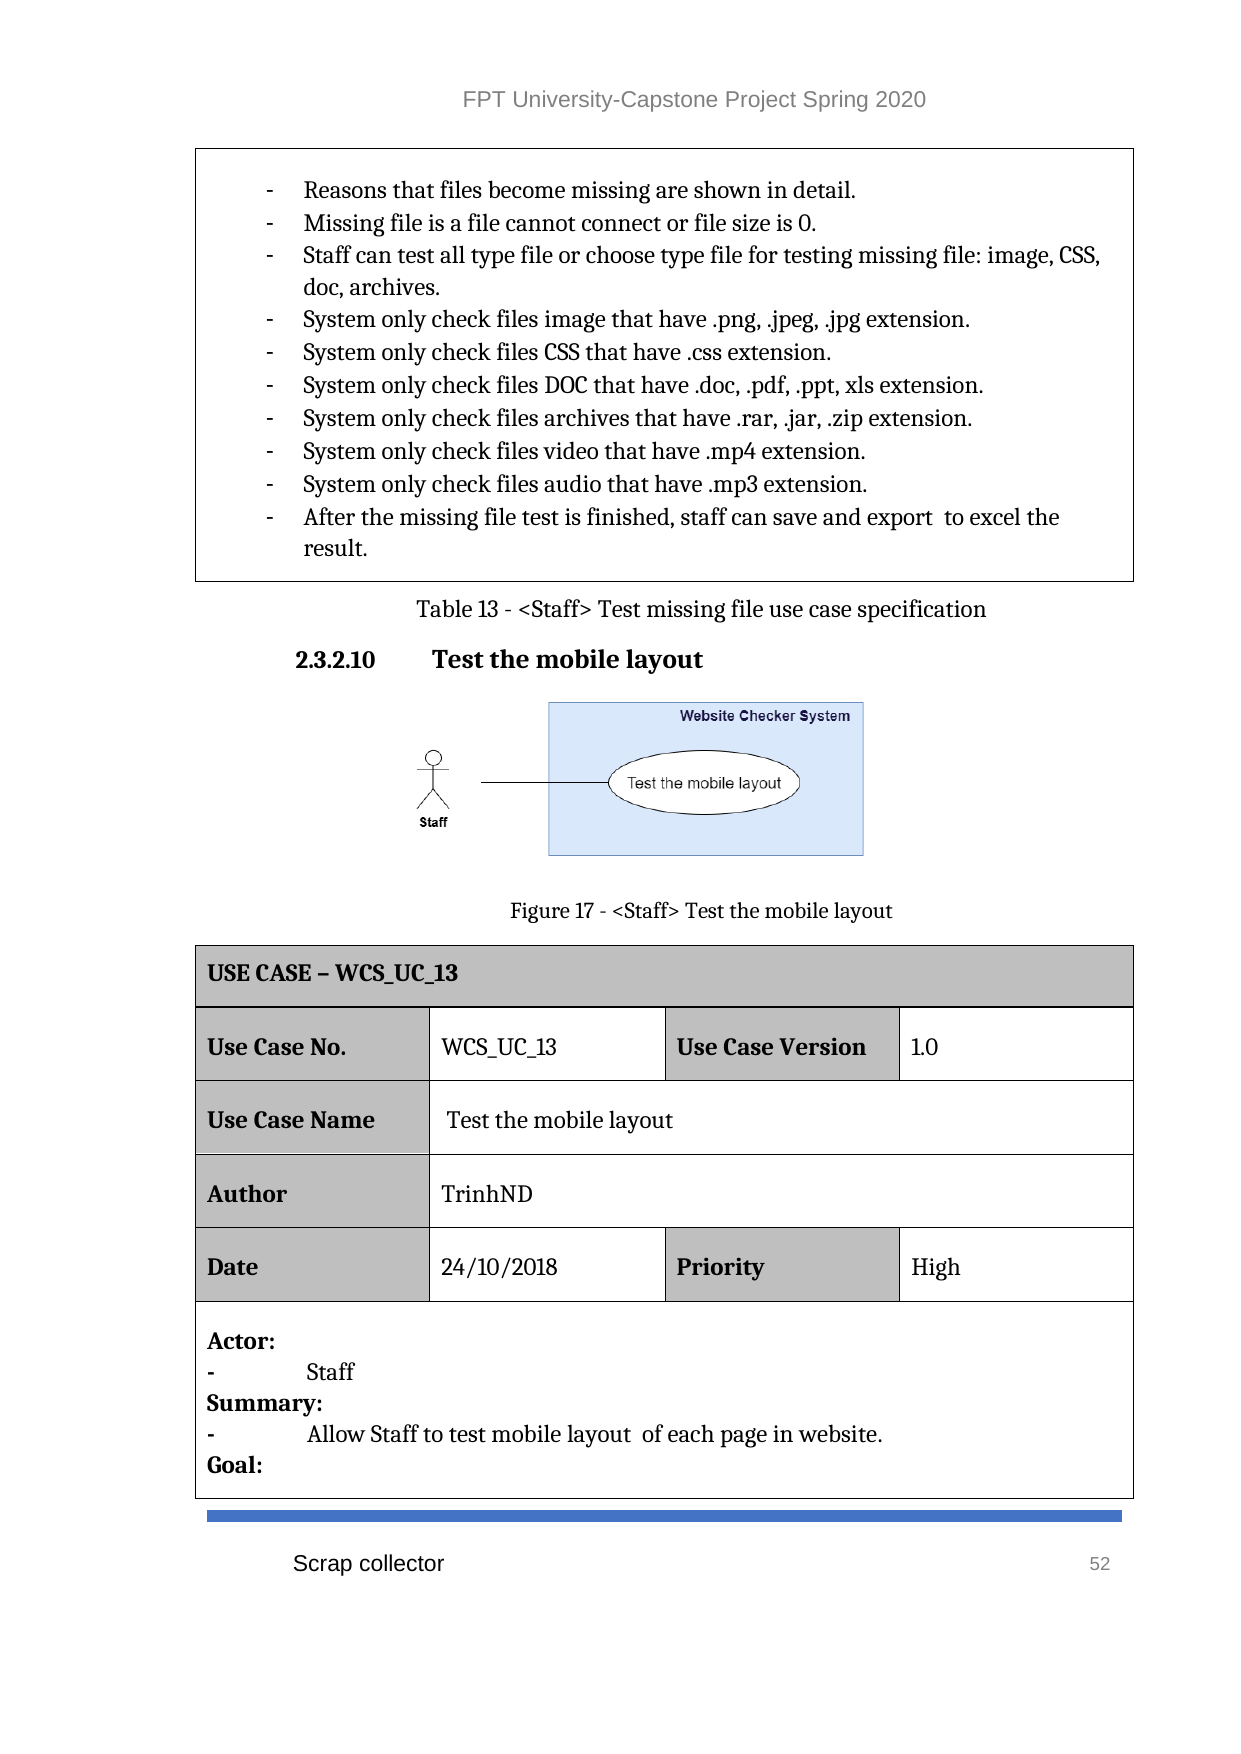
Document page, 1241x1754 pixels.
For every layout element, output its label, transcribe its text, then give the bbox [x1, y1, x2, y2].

table_cell WCS_UC_13 [430, 1008, 665, 1080]
list Test the mobile layout [295, 644, 1122, 676]
table_cell High [900, 1228, 1133, 1301]
table_cell Date [196, 1228, 429, 1301]
table_header USE CASE – WCS_UC_13 [196, 946, 1133, 1006]
table_cell TrinhND [430, 1155, 1133, 1227]
table_cell Priority [666, 1228, 899, 1301]
table_cell 24/10/2018 [430, 1228, 665, 1301]
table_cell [196, 1302, 1133, 1498]
text Figure 17 - <Staff> Test the mobile layout [207, 898, 1122, 924]
table_cell Author [196, 1155, 429, 1227]
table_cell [196, 149, 1133, 581]
table_cell 1.0 [900, 1008, 1133, 1080]
table_cell Test the mobile layout [430, 1081, 1133, 1153]
table_cell Use Case Name [196, 1081, 429, 1153]
table_cell Use Case No. [196, 1008, 429, 1080]
table_cell Use Case Version [666, 1008, 899, 1080]
picture [408, 694, 890, 880]
